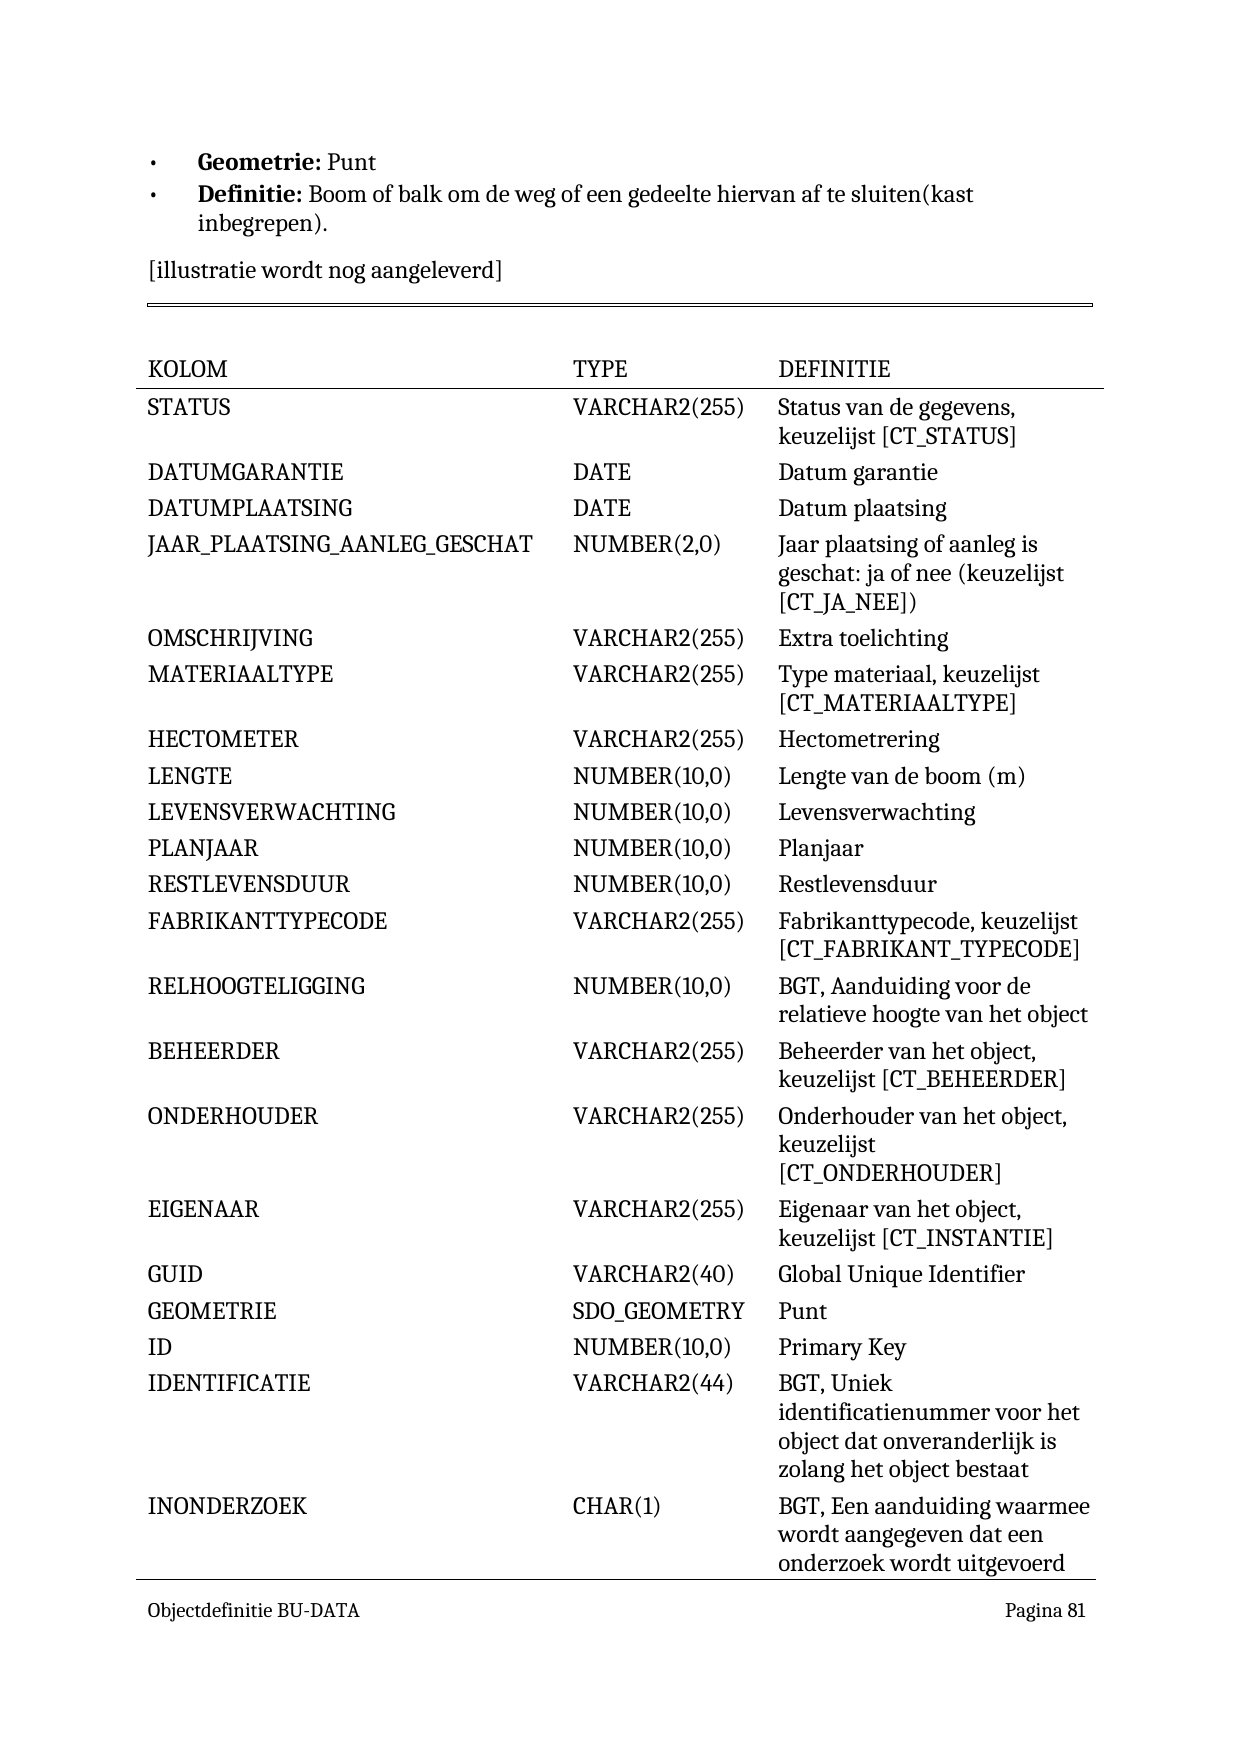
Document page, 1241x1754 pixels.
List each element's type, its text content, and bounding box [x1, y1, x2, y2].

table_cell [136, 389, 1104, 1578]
list Geometrie: Punt [148, 148, 1093, 176]
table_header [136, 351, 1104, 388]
text [illustratie wordt nog aangeleverd] [148, 256, 1093, 285]
list Definitie: Boom of balk om de weg of een gedeelte hiervan af te sluiten(kast inbegrepen). [148, 180, 1093, 238]
